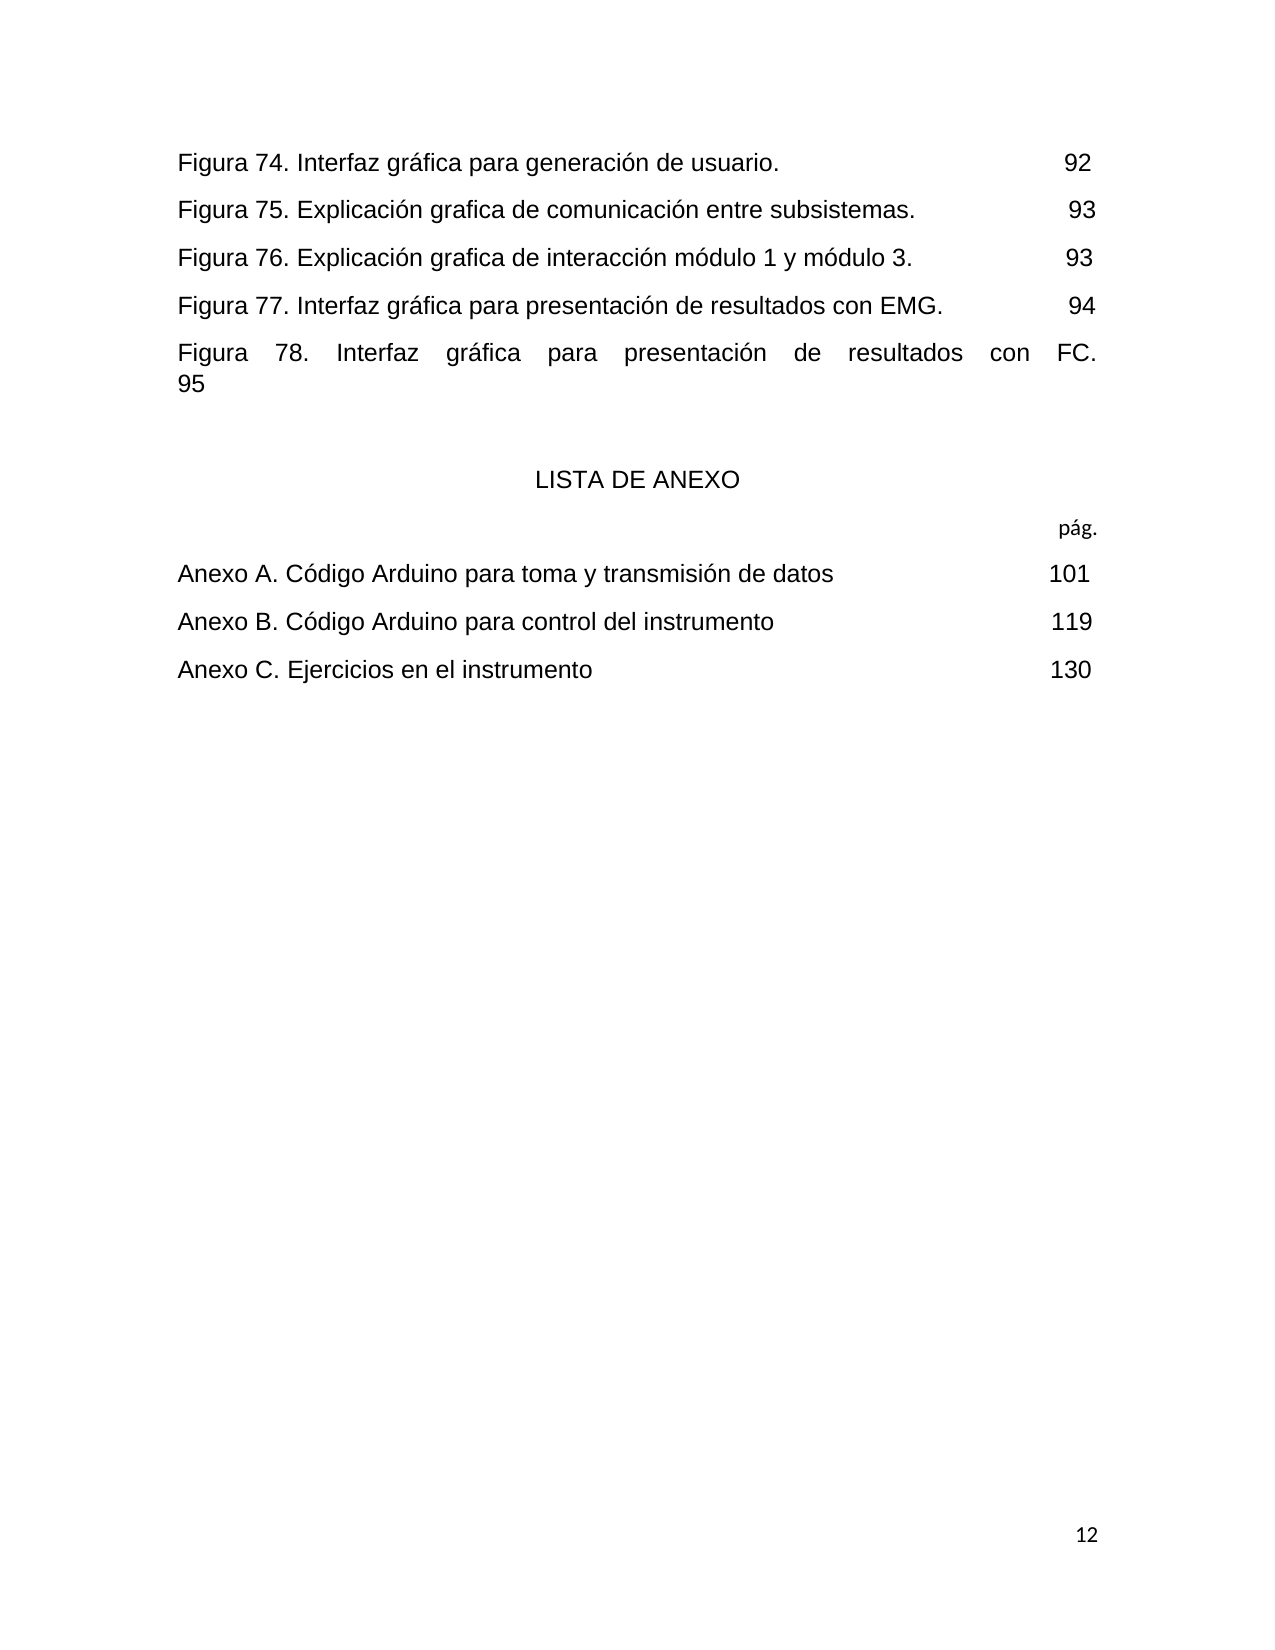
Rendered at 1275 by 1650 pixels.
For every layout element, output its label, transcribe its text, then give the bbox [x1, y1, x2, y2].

text Figura 76. Explicación grafica de interacción módulo 1 y módulo 3. 93 [177, 243, 1098, 272]
text Figura 75. Explicación grafica de comunicación entre subsistemas. 93 [177, 195, 1098, 224]
text LISTA DE ANEXO [177, 465, 1098, 494]
text pág. [177, 513, 1098, 541]
text Figura 78. Interfaz gráfica para presentación de resultados con FC. 95 [177, 338, 1098, 398]
text Anexo A. Código Arduino para toma y transmisión de datos 101 [177, 559, 1098, 588]
text Figura 74. Interfaz gráfica para generación de usuario. 92 [177, 148, 1098, 176]
text Anexo B. Código Arduino para control del instrumento 119 [177, 607, 1098, 636]
text Figura 77. Interfaz gráfica para presentación de resultados con EMG. 94 [177, 291, 1098, 319]
text Anexo C. Ejercicios en el instrumento 130 [177, 655, 1098, 684]
